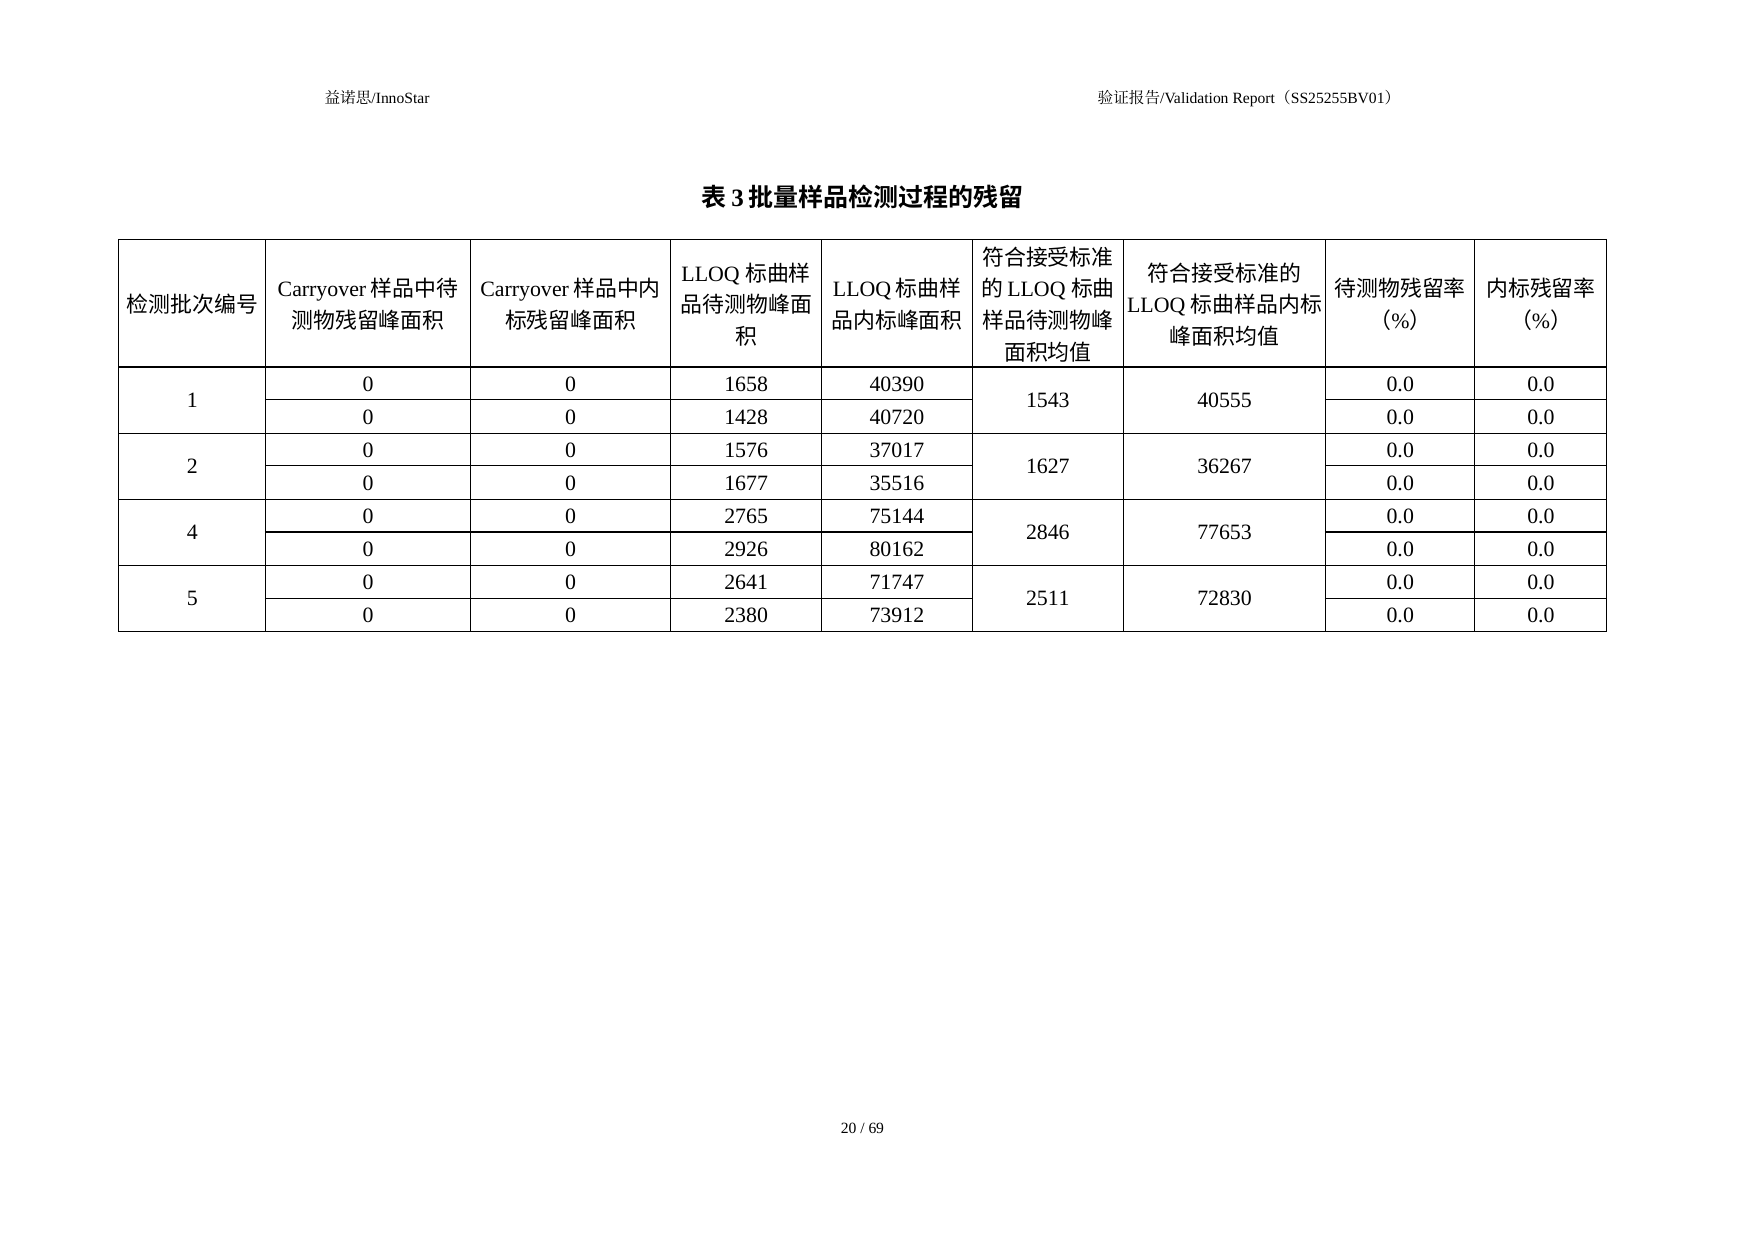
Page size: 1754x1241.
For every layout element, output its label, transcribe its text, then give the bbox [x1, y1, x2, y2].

table_cell 2765 [671, 500, 821, 531]
table_cell 2511 [973, 566, 1123, 631]
table_cell 0.0 [1326, 434, 1474, 465]
table_cell 0 [471, 599, 670, 631]
table_cell 0 [471, 500, 670, 531]
table_cell 75144 [822, 500, 972, 531]
table_header Carryover样品中待测物残留峰面积 [266, 240, 470, 366]
table_cell 0.0 [1326, 533, 1474, 564]
table_cell 40720 [822, 400, 972, 432]
table_cell 0.0 [1475, 400, 1606, 432]
table_cell 71747 [822, 566, 972, 597]
table_cell 0.0 [1475, 533, 1606, 564]
table_cell 0 [266, 599, 470, 631]
table_cell 0 [266, 500, 470, 531]
table_cell 77653 [1124, 500, 1325, 564]
table_cell 0 [471, 434, 670, 465]
table_cell 72830 [1124, 566, 1325, 631]
table_cell 0.0 [1326, 599, 1474, 631]
table_header 待测物残留率（%） [1326, 240, 1474, 366]
table_header LLOQ标曲样品内标峰面积 [822, 240, 972, 366]
table_cell 40390 [822, 368, 972, 399]
table_cell 1 [119, 368, 265, 432]
table_cell 2926 [671, 533, 821, 564]
table_cell 0.0 [1475, 466, 1606, 498]
table_cell 2380 [671, 599, 821, 631]
table_cell 0 [266, 533, 470, 564]
table_cell 1543 [973, 368, 1123, 432]
table_header 内标残留率（%） [1475, 240, 1606, 366]
table_cell 0 [471, 368, 670, 399]
table_cell 4 [119, 500, 265, 564]
table_header LLOQ 标曲样品待测物峰面积 [671, 240, 821, 366]
table_cell 37017 [822, 434, 972, 465]
table_cell 0 [266, 466, 470, 498]
table_cell 36267 [1124, 434, 1325, 498]
table_cell 80162 [822, 533, 972, 564]
table_cell 1428 [671, 400, 821, 432]
table_cell 2846 [973, 500, 1123, 564]
table_cell 0 [471, 533, 670, 564]
table_cell 0.0 [1475, 368, 1606, 399]
table_cell 0 [266, 566, 470, 597]
table_cell 2 [119, 434, 265, 498]
table_cell 0 [266, 400, 470, 432]
table_cell 0 [471, 400, 670, 432]
table_cell 1658 [671, 368, 821, 399]
table_cell 0 [471, 566, 670, 597]
table_cell 0 [266, 434, 470, 465]
table_cell 0.0 [1326, 500, 1474, 531]
table_cell 2641 [671, 566, 821, 597]
table_cell 0.0 [1326, 566, 1474, 597]
table_header 检测批次编号 [119, 240, 265, 366]
table_header 符合接受标准的LLOQ 标曲样品待测物峰面积均值 [973, 240, 1123, 366]
table_cell 5 [119, 566, 265, 631]
table_cell 0 [471, 466, 670, 498]
table_cell 0.0 [1326, 400, 1474, 432]
subtitle 表3批量样品检测过程的残留 [118, 177, 1606, 213]
table_cell 73912 [822, 599, 972, 631]
table_cell 1677 [671, 466, 821, 498]
table_cell 0.0 [1475, 500, 1606, 531]
table_cell 0.0 [1475, 599, 1606, 631]
table_header Carryover样品中内标残留峰面积 [471, 240, 670, 366]
table_cell 35516 [822, 466, 972, 498]
table_cell 0.0 [1475, 434, 1606, 465]
table_cell 0.0 [1326, 368, 1474, 399]
table_cell 1627 [973, 434, 1123, 498]
table_cell 0.0 [1326, 466, 1474, 498]
table_cell 40555 [1124, 368, 1325, 432]
table_cell 0 [266, 368, 470, 399]
table_header 符合接受标准的LLOQ 标曲样品内标峰面积均值 [1124, 240, 1325, 366]
table_cell 1576 [671, 434, 821, 465]
table_cell 0.0 [1475, 566, 1606, 597]
